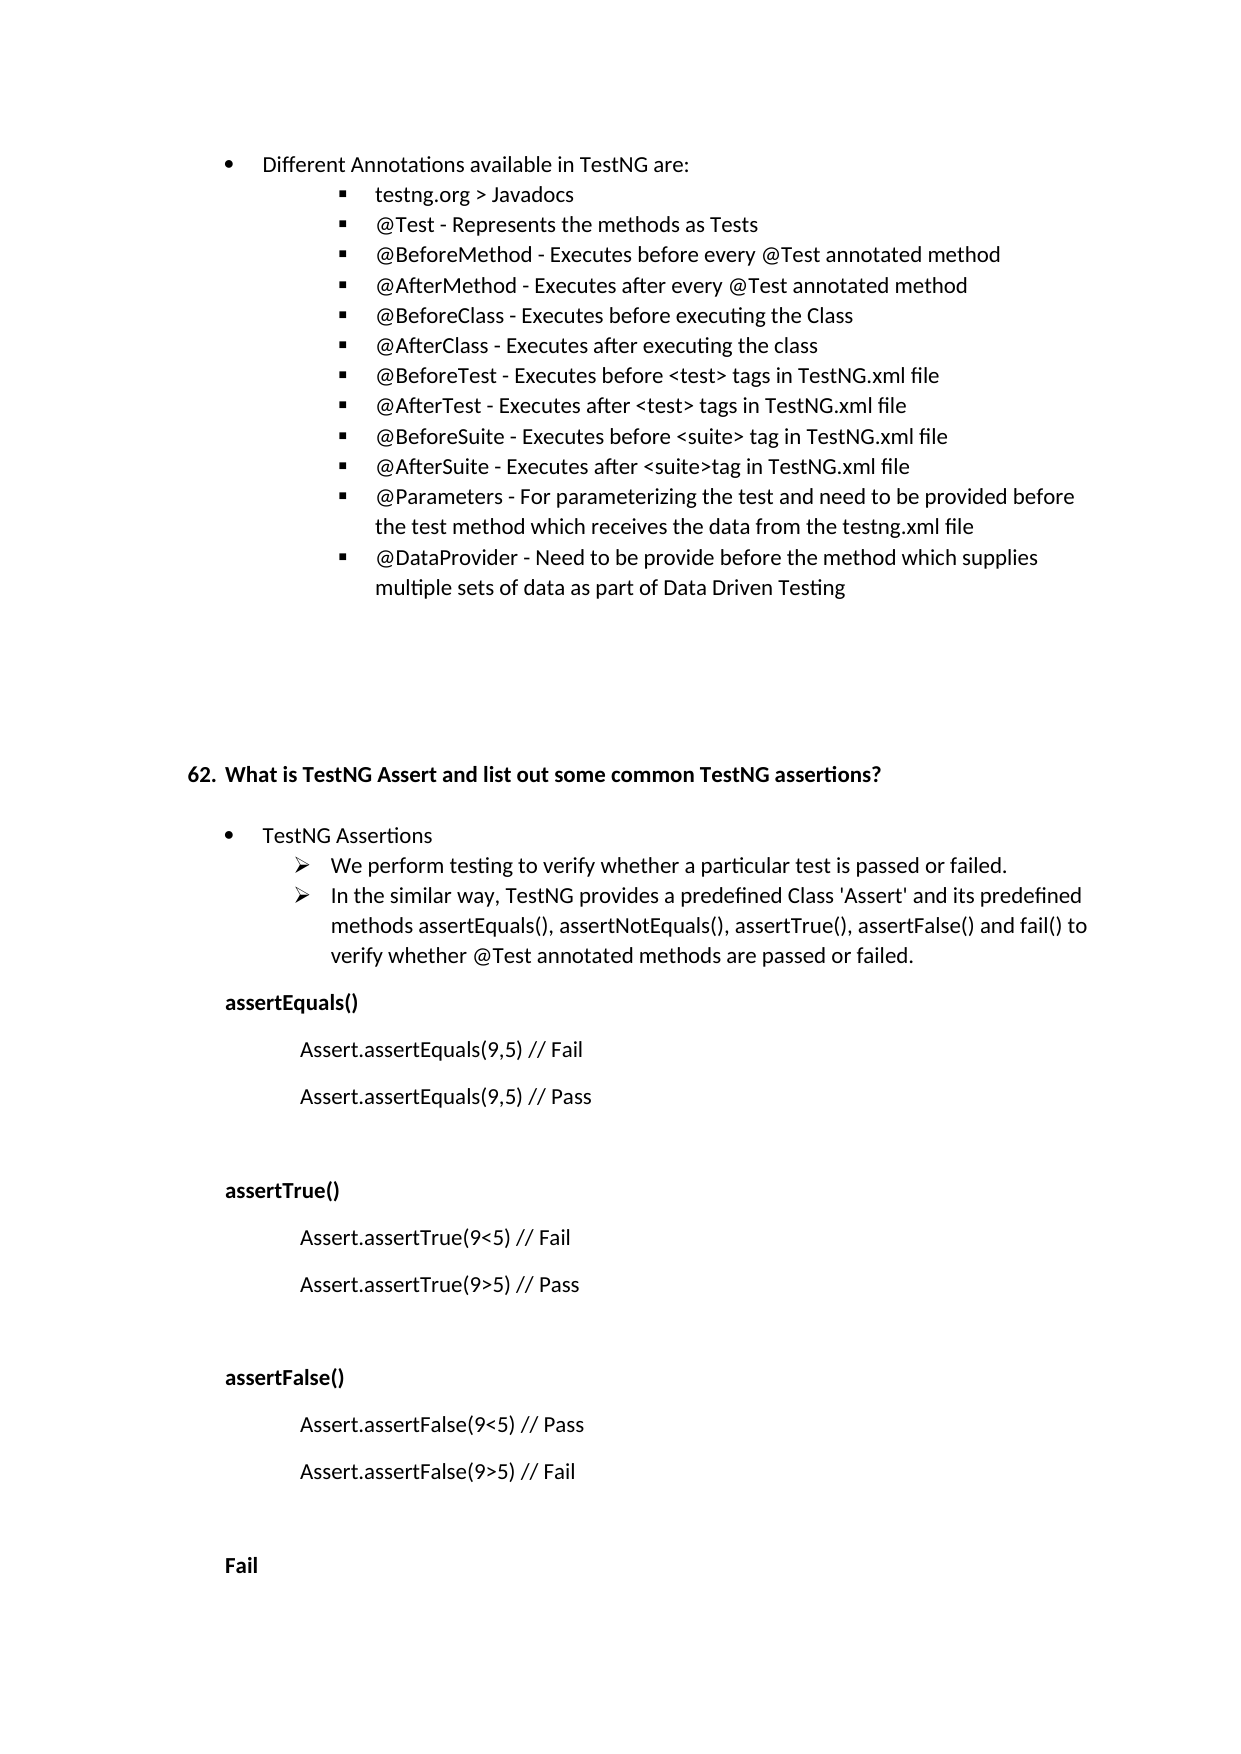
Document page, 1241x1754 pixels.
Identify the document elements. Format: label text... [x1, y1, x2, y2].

text Assert.assertTrue(9<5) // Fail [150, 1223, 1090, 1251]
list @BeforeTest - Executes before <test> tags in TestNG.xml file [337, 361, 1090, 389]
list testng.org > Javadocs [337, 180, 1090, 208]
text Assert.assertEquals(9,5) // Pass [150, 1082, 1090, 1110]
text Assert.assertEquals(9,5) // Fail [150, 1035, 1090, 1063]
text Assert.assertFalse(9>5) // Fail [150, 1457, 1090, 1485]
list Different Annotations available in TestNG are: [225, 150, 1090, 178]
list What is TestNG Assert and list out some common TestNG assertions? [187, 760, 1090, 788]
text assertEquals() [150, 988, 1090, 1017]
text Assert.assertFalse(9<5) // Pass [150, 1410, 1090, 1438]
list @AfterClass - Executes after executing the class [337, 331, 1090, 359]
text assertFalse() [150, 1363, 1090, 1392]
list @BeforeSuite - Executes before <suite> tag in TestNG.xml file [337, 422, 1090, 450]
text assertTrue() [150, 1176, 1090, 1204]
list TestNG Assertions [225, 821, 1090, 849]
list We perform testing to verify whether a particular test is passed or failed. [293, 851, 1090, 879]
text Assert.assertTrue(9>5) // Pass [150, 1270, 1090, 1298]
list In the similar way, TestNG provides a predefined Class 'Assert' and its predefined methods assertEquals(), assertNotEquals(), assertTrue(), assertFalse() and fail() to verify whether @Test annotated methods are passed or failed. [293, 881, 1090, 970]
list @DataProvider - Need to be provide before the method which supplies multiple sets of data as part of Data Driven Testing [337, 543, 1090, 601]
list @BeforeMethod - Executes before every @Test annotated method [337, 241, 1090, 269]
list @AfterTest - Executes after <test> tags in TestNG.xml file [337, 392, 1090, 420]
list @BeforeClass - Executes before executing the Class [337, 301, 1090, 329]
list @Test - Represents the methods as Tests [337, 210, 1090, 238]
text Fail [150, 1551, 1090, 1579]
list @AfterSuite - Executes after <suite>tag in TestNG.xml file [337, 452, 1090, 480]
list @AfterMethod - Executes after every @Test annotated method [337, 271, 1090, 299]
list @Parameters - For parameterizing the test and need to be provided before the test method which receives the data from the testng.xml file [337, 482, 1090, 541]
